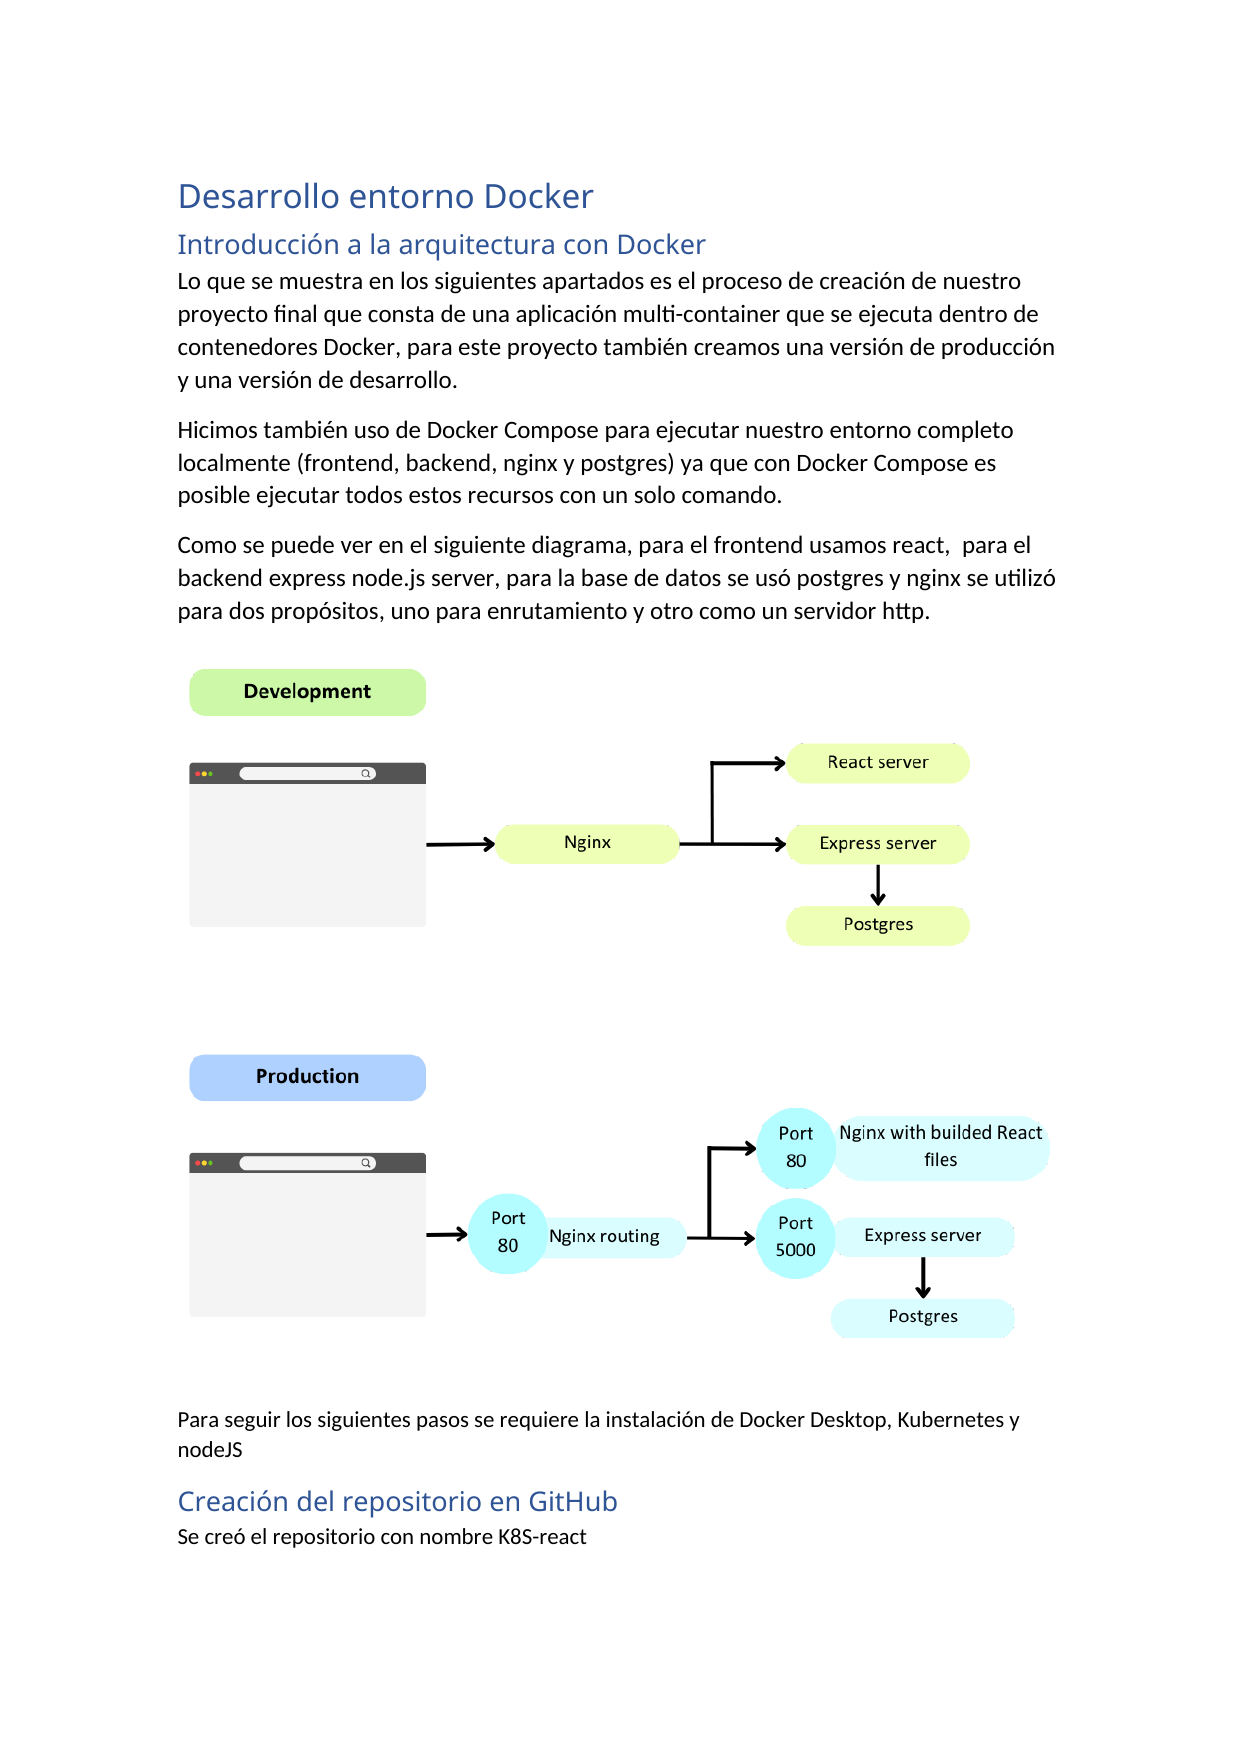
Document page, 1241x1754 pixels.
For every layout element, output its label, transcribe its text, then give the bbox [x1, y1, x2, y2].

text Como se puede ver en el siguiente diagrama, para el frontend usamos react, para el backend express node.js server, para la base de datos se usó postgres y nginx se utilizó para dos propósitos, uno para enrutamiento y otro como un servidor http. [177, 529, 1063, 626]
subtitle Introducción a la arquitectura con Docker [177, 226, 1063, 263]
subtitle Desarrollo entorno Docker [177, 173, 1063, 218]
text Para seguir los siguientes pasos se requiere la instalación de Docker Desktop, Kubernetes y nodeJS [177, 1405, 1063, 1464]
text Lo que se muestra en los siguientes apartados es el proceso de creación de nuestro proyecto final que consta de una aplicación multi-container que se ejecuta dentro de contenedores Docker, para este proyecto también creamos una versión de producción y una versión de desarrollo. [177, 266, 1063, 395]
text Hicimos también uso de Docker Compose para ejecutar nuestro entorno completo localmente (frontend, backend, nginx y postgres) ya que con Docker Compose es posible ejecutar todos estos recursos con un solo comando. [177, 414, 1063, 510]
text Se creó el repositorio con nombre K8S-react [177, 1522, 1063, 1550]
picture [177, 644, 1063, 1387]
subtitle Creación del repositorio en GitHub [177, 1482, 1063, 1519]
